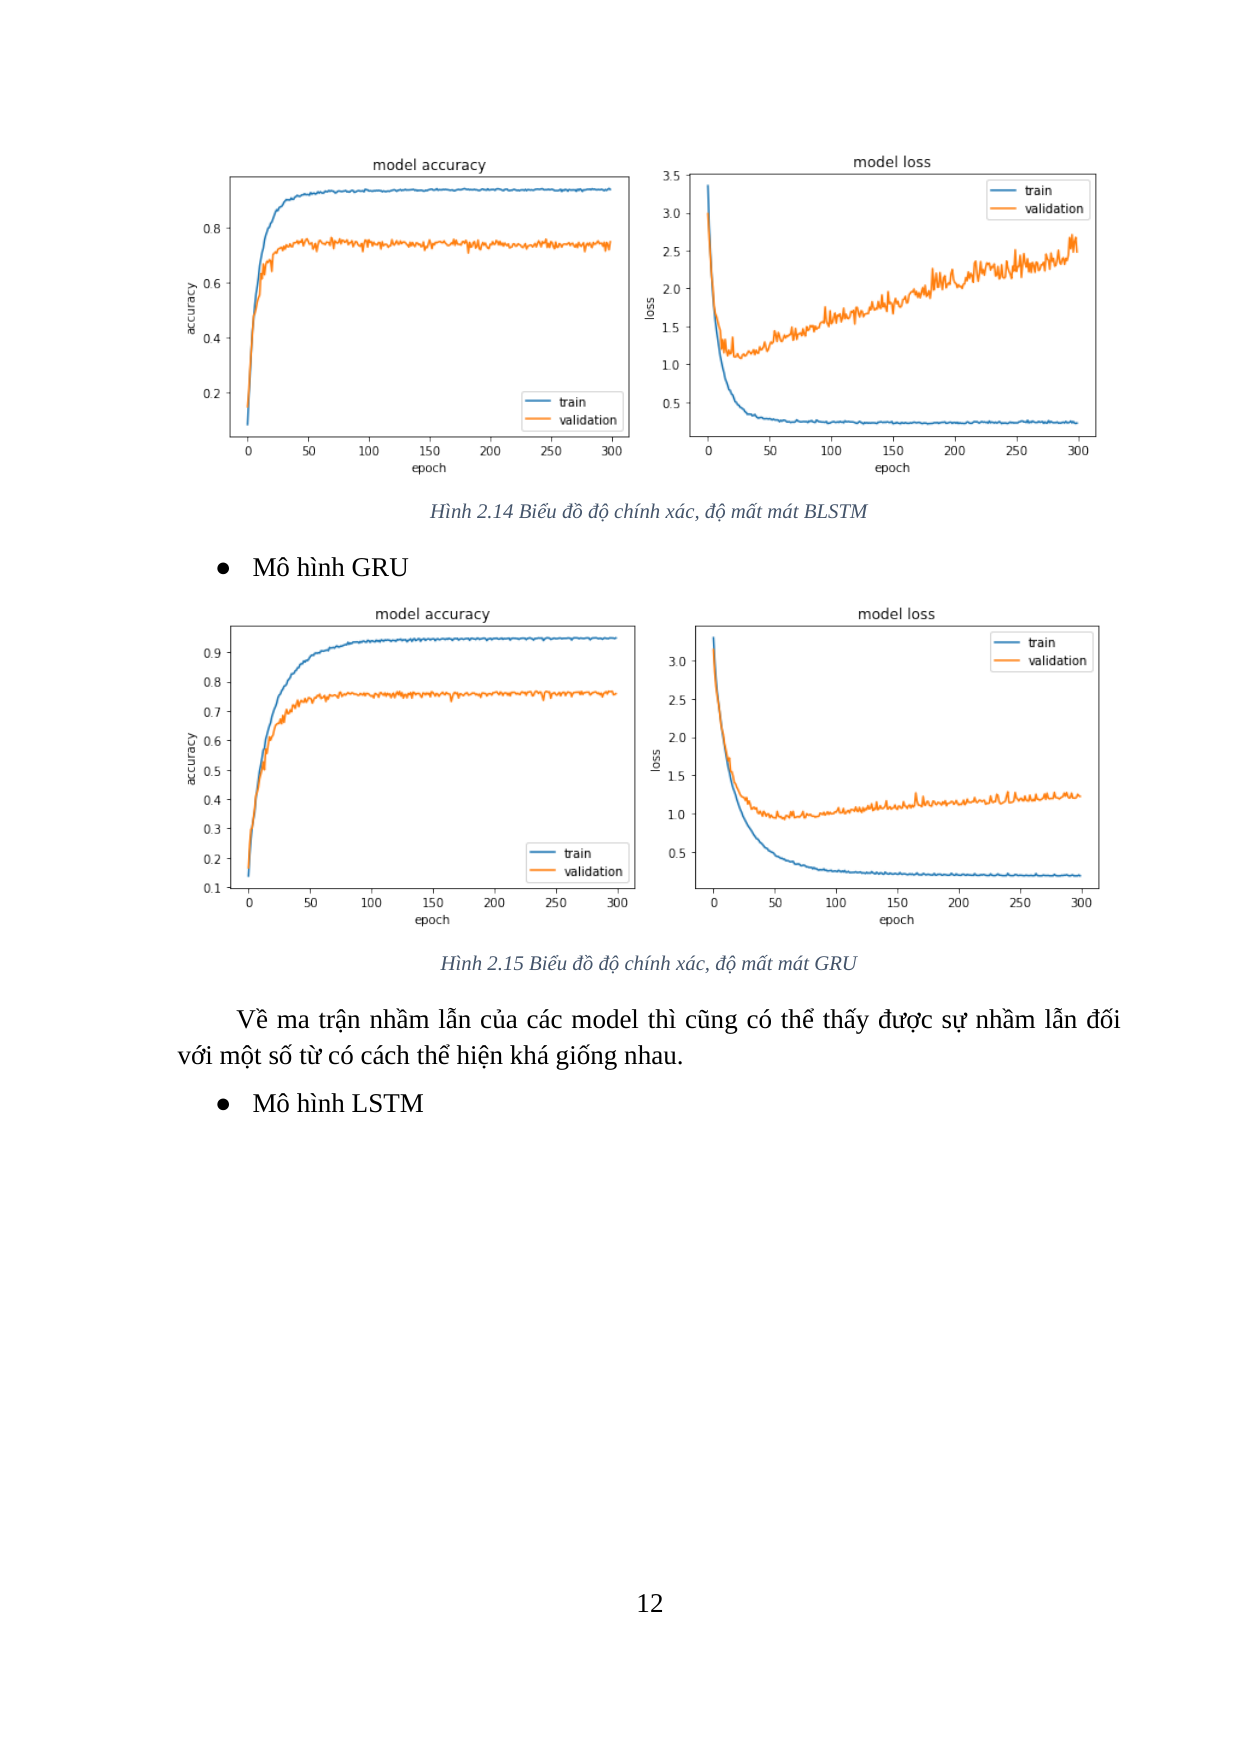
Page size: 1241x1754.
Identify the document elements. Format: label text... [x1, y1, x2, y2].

list Mô hình LSTM [215, 1087, 1122, 1118]
text Hình 2.15 Biểu đồ độ chính xác, độ mất mát GRU [177, 951, 1122, 975]
text Về ma trận nhầm lẫn của các model thì cũng có thể thấy được sự nhầm lẫn đối với một số từ có cách thể hiện khá giống nhau. [177, 1003, 1122, 1070]
picture [177, 147, 1104, 482]
picture [177, 599, 1107, 934]
text Hình 2.14 Biểu đồ độ chính xác, độ mất mát BLSTM [177, 499, 1122, 523]
list Mô hình GRU [215, 551, 1122, 582]
